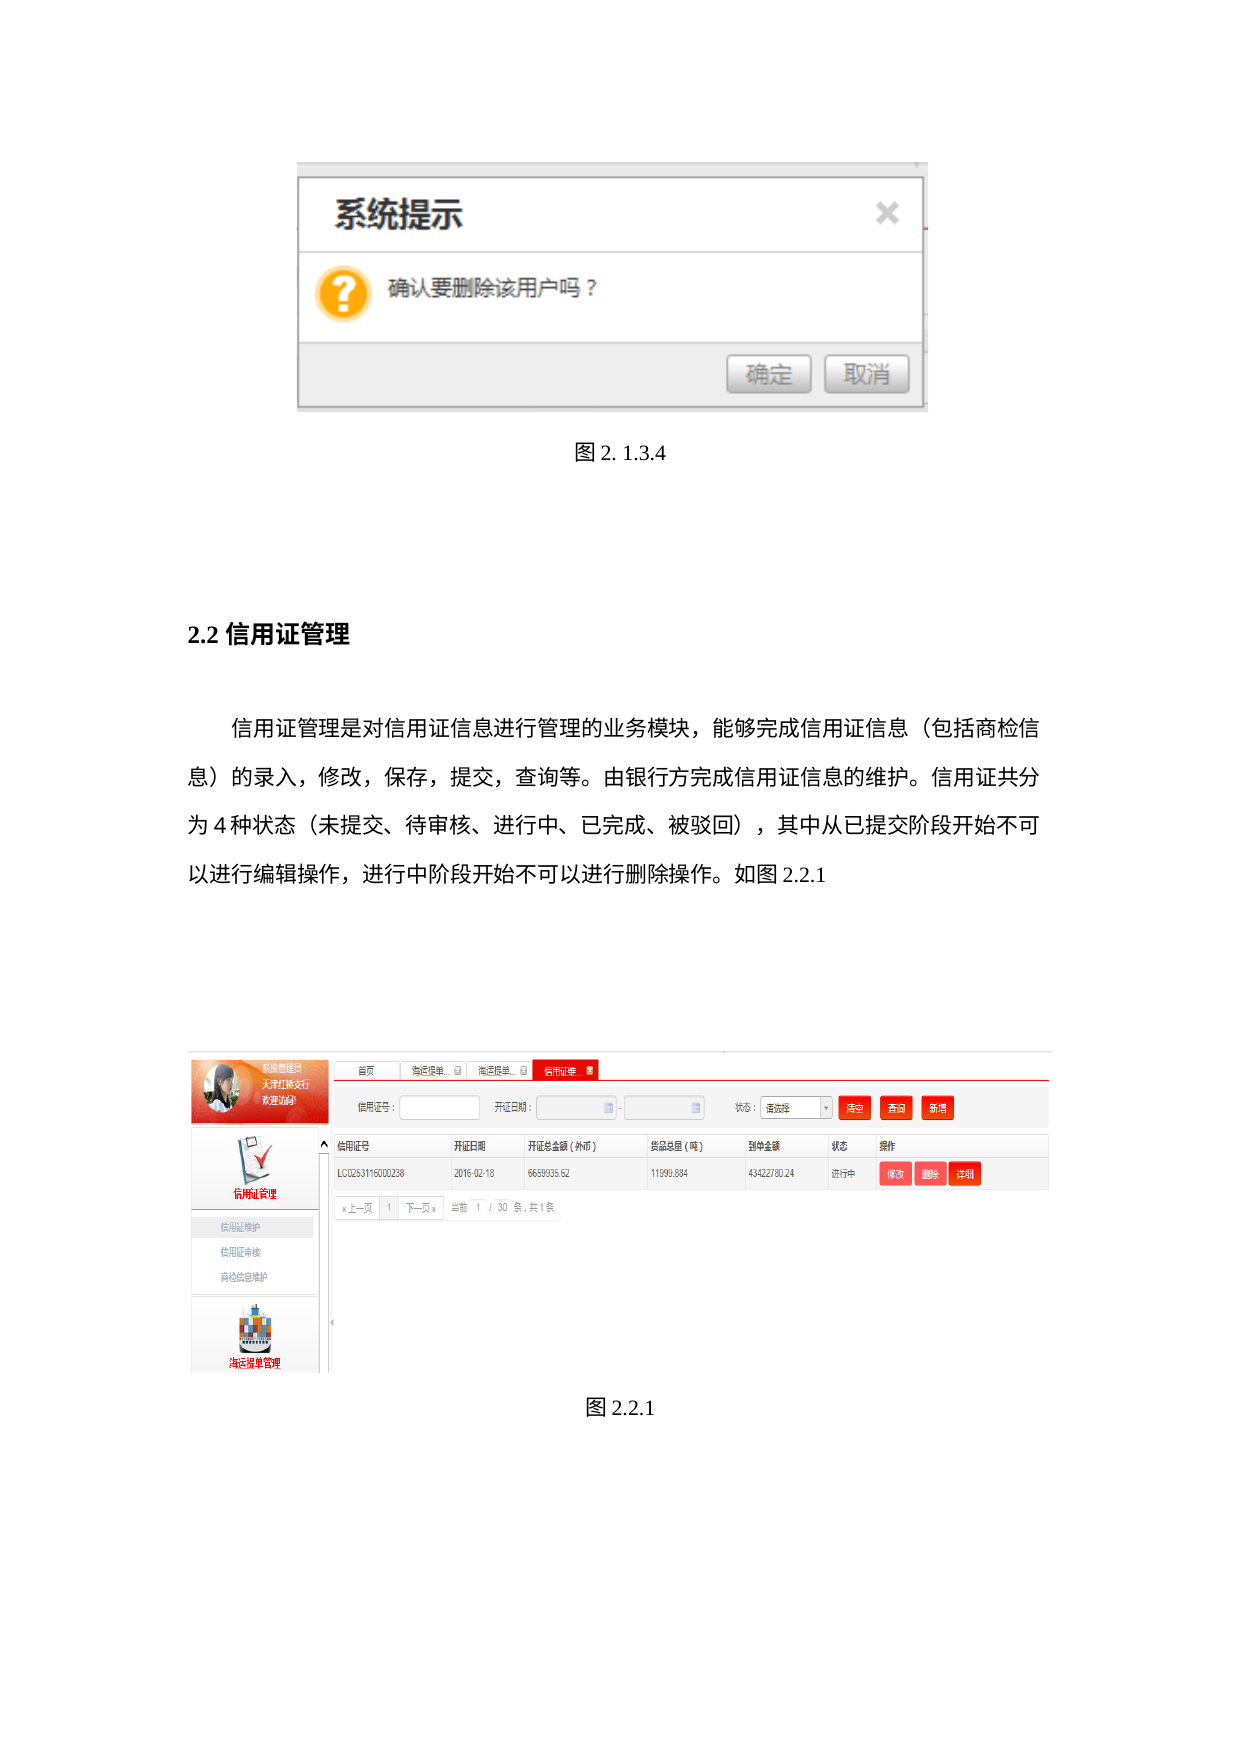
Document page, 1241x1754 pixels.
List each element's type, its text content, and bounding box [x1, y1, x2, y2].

text 图2.2.1 [187, 1389, 1053, 1422]
text 图2. 1.3.4 [187, 434, 1053, 467]
text 信用证管理是对信用证信息进行管理的业务模块，能够完成信用证信息（包括商检信息）的录入，修改，保存，提交，查询等。由银行方完成信用证信息的维护。信用证共分为4种状态（未提交、待审核、进行中、已完成、被驳回），其中从已提交阶段开始不可以进行编辑操作，进行中阶段开始不可以进行删除操作。如图2.2.1 [187, 710, 1053, 1051]
picture [187, 1051, 1053, 1373]
picture [296, 162, 929, 412]
subtitle 2.2 信用证管理 [187, 600, 1053, 665]
